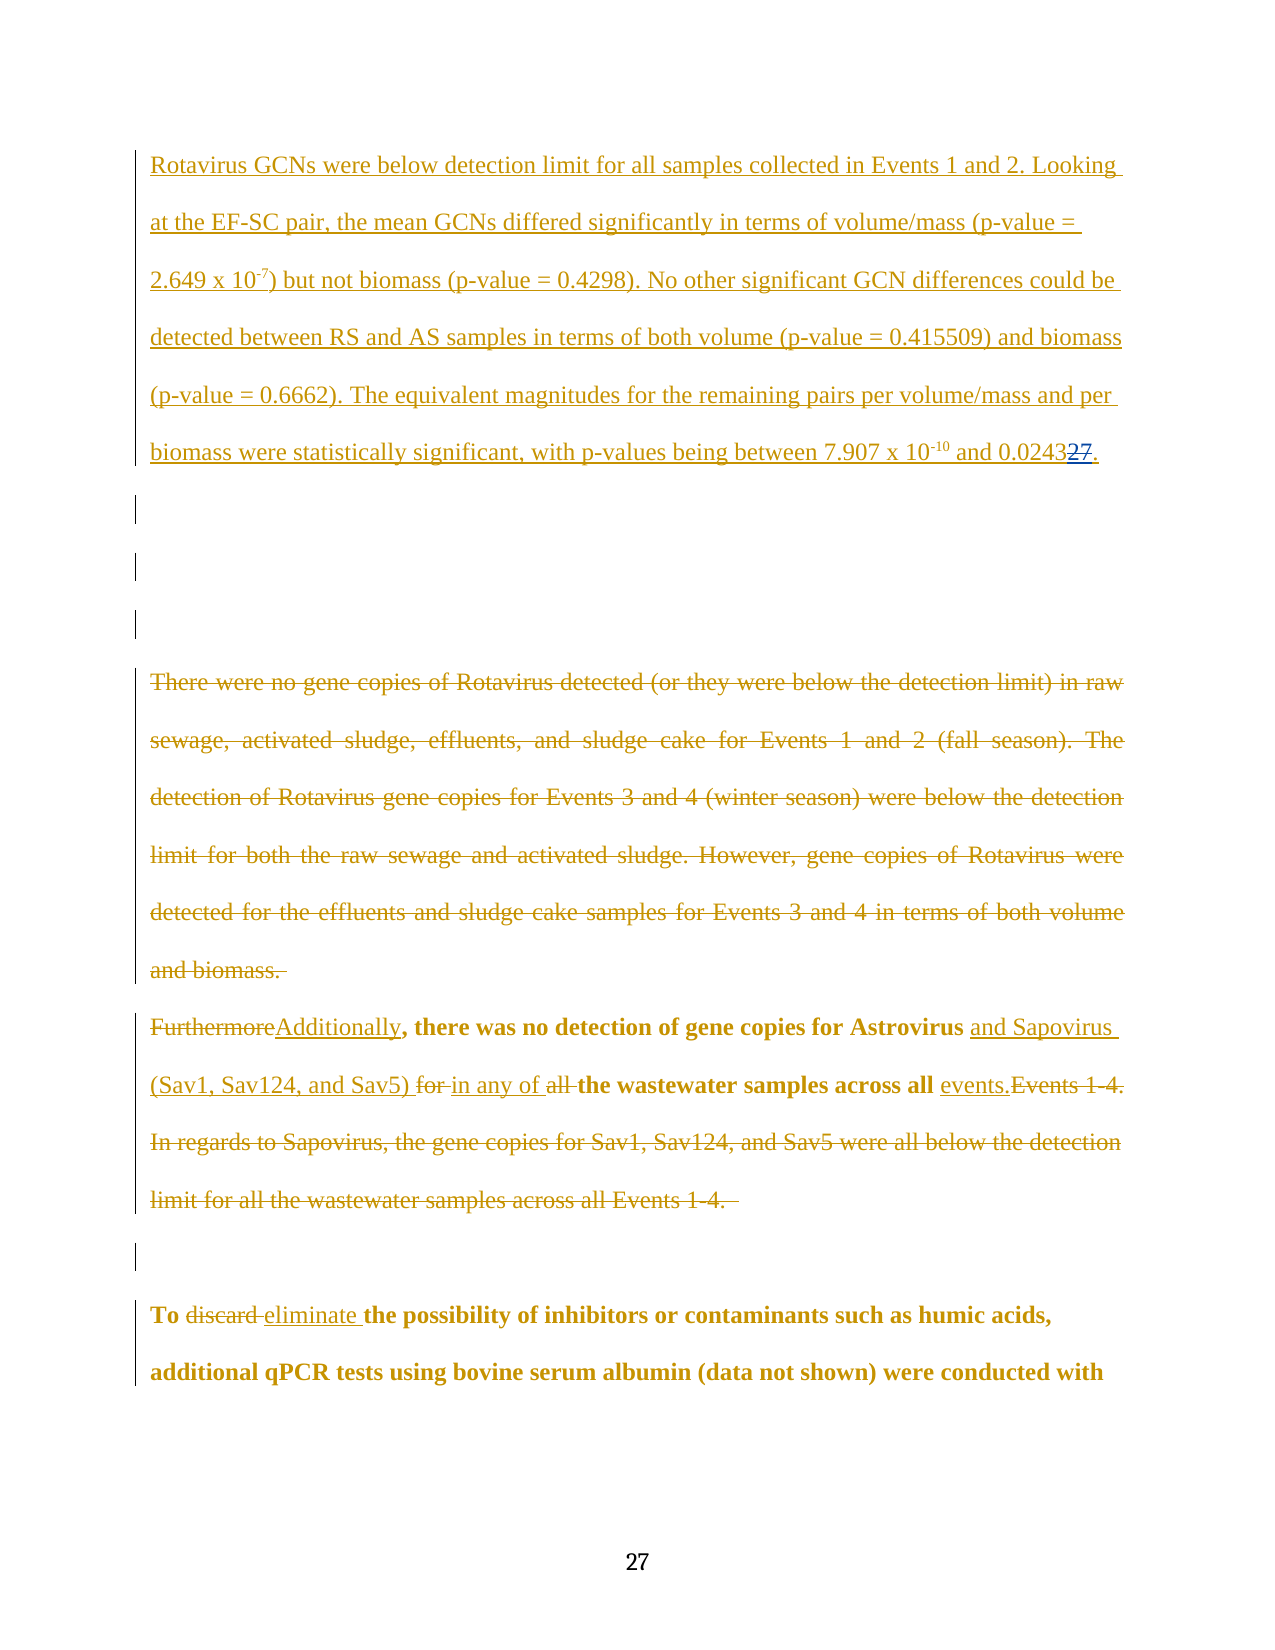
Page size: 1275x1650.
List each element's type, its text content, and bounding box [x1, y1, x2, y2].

text , there was no detection of gene copies for Astrovirus the wastewater samples across all [150, 1012, 1125, 1214]
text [150, 1300, 1125, 1386]
